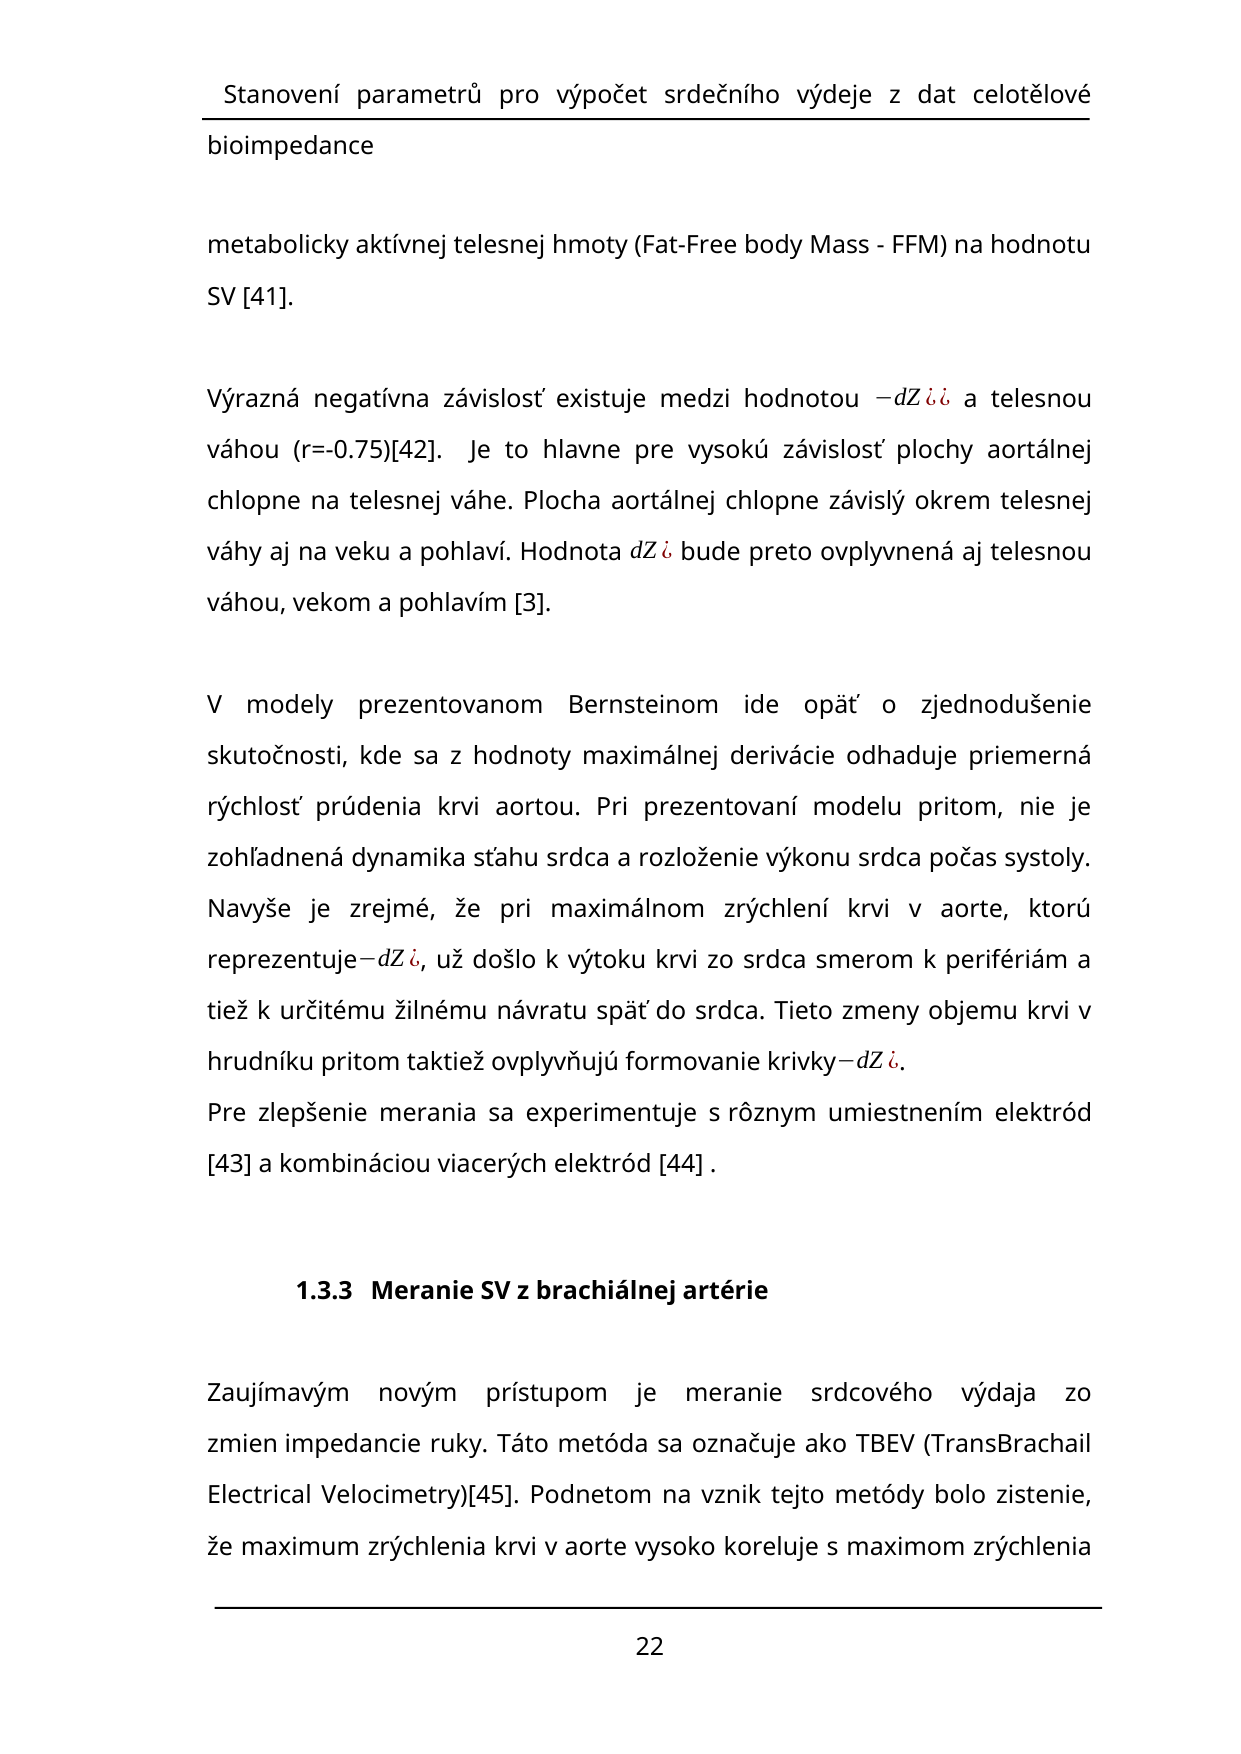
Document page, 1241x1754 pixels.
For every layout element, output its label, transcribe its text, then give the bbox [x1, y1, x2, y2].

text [207, 1375, 1092, 1562]
subtitle Meranie SV z brachiálnej artérie [295, 1273, 1092, 1307]
text Výrazná negatívna závislosť existuje medzi hodnotou a telesnou váhou (r=-0.75)[42]. Je to hlavne pre vysokú závislosť plochy aortálnej chlopne na telesnej váhe. Plocha aortálnej chlopne závislý okrem telesnej váhy aj na veku a pohlaví. Hodnota bude preto ovplyvnená aj telesnou váhou, vekom a pohlavím [3]. [207, 380, 1092, 618]
text V modely prezentovanom Bernsteinom ide opäť o zjednodušenie skutočnosti, kde sa z hodnoty maximálnej derivácie odhaduje priemerná rýchlosť prúdenia krvi aortou. Pri prezentovaní modelu pritom, nie je zohľadnená dynamika sťahu srdca a rozloženie výkonu srdca počas systoly. Navyše je zrejmé, že pri maximálnom zrýchlení krvi v aorte, ktorú reprezentuje, už došlo k výtoku krvi zo srdca smerom k perifériám a tiež k určitému žilnému návratu späť do srdca. Tieto zmeny objemu krvi v hrudníku pritom taktiež ovplyvňujú formovanie krivky. [207, 687, 1092, 1078]
text Pre zlepšenie merania sa experimentuje s rôznym umiestnením elektród [43] a kombináciou viacerých elektród [44] . [207, 1095, 1092, 1180]
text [207, 227, 1092, 312]
